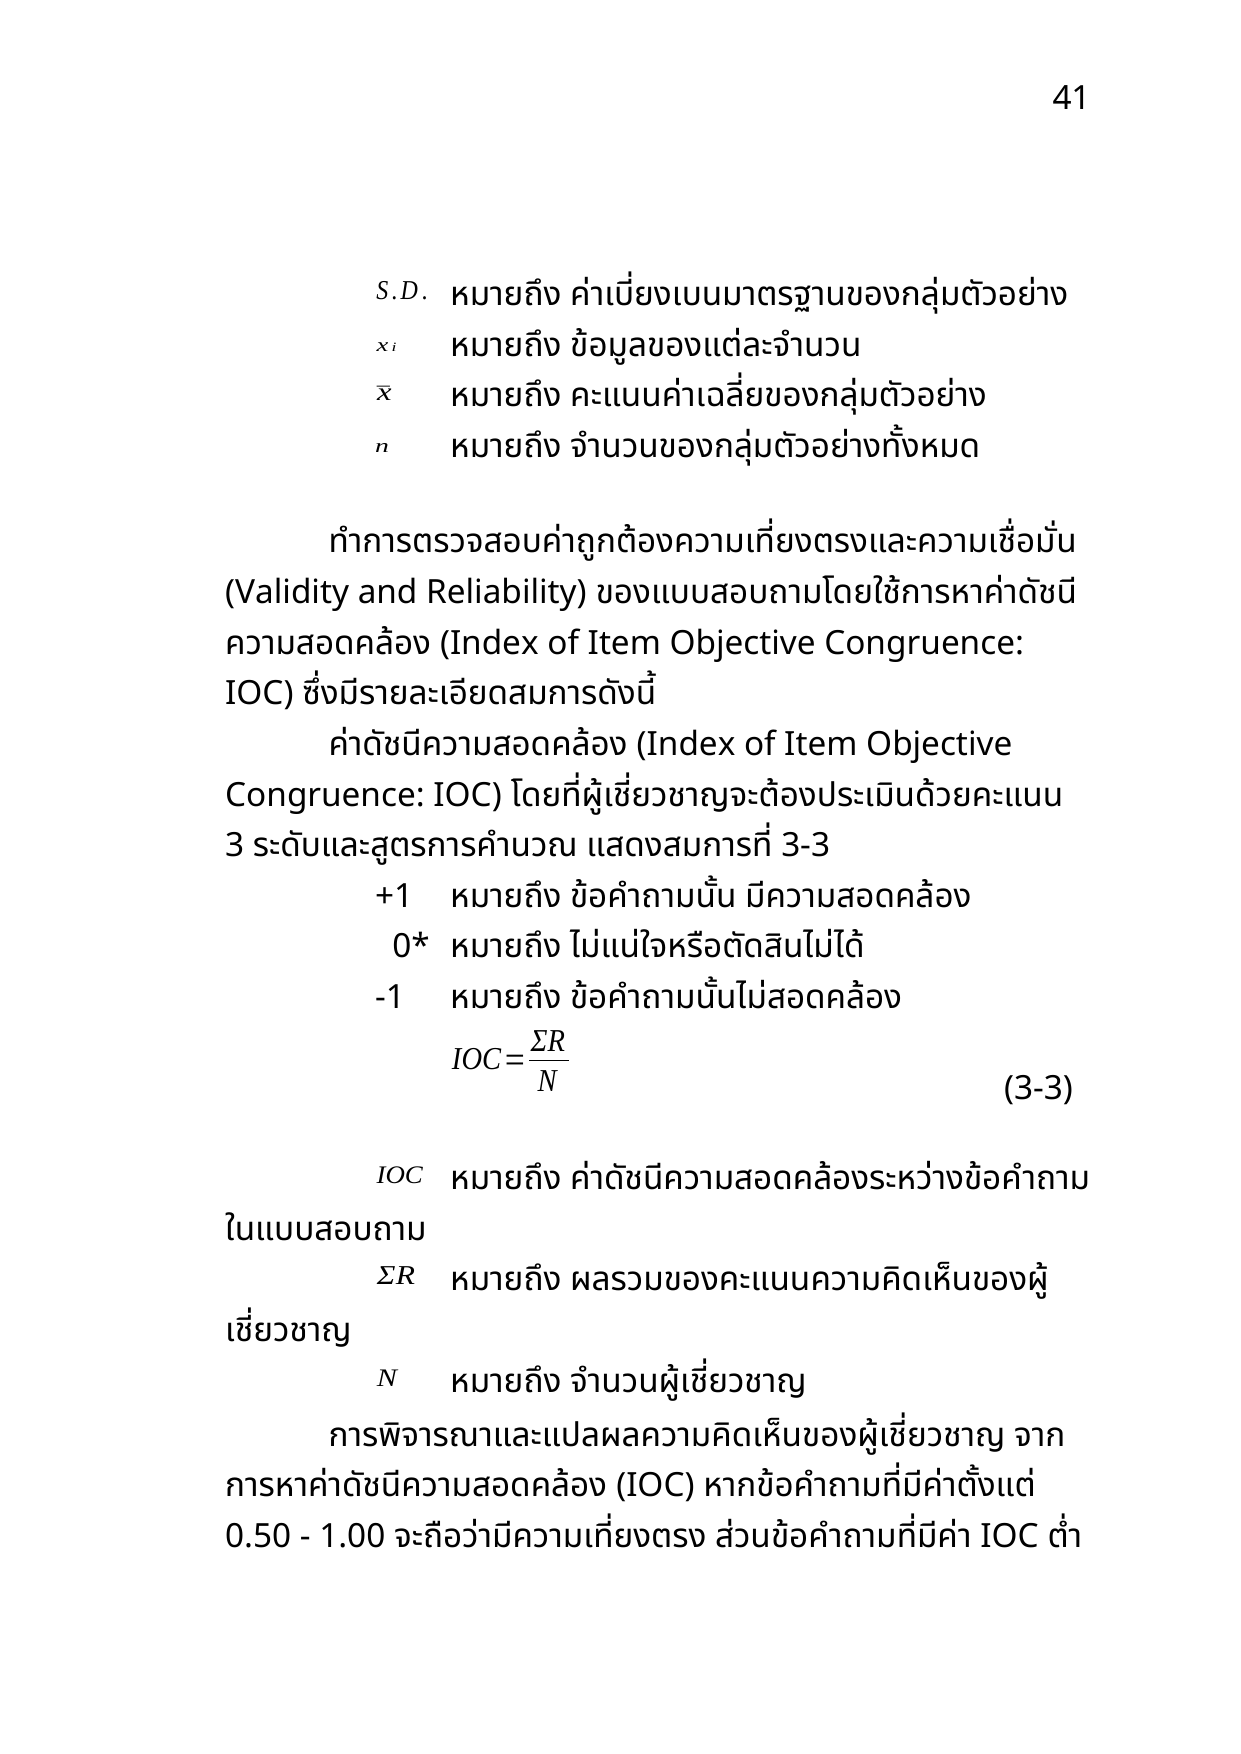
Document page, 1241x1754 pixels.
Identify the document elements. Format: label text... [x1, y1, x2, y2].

text +1 หมายถึง ข้อคำถามนั้น มีความสอดคล้อง [225, 872, 1090, 922]
text หมายถึง ค่าเบี่ยงเบนมาตรฐานของกลุ่มตัวอย่าง [225, 270, 1090, 321]
text หมายถึง ค่าดัชนีความสอดคล้องระหว่างข้อคำถามในแบบสอบถาม [225, 1154, 1090, 1255]
text หมายถึง จำนวนของกลุ่มตัวอย่างทั้งหมด [225, 422, 1090, 472]
text 0* หมายถึง ไม่แน่ใจหรือตัดสินไม่ได้ [225, 922, 1090, 973]
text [225, 1411, 1090, 1562]
text (3-3) [225, 1023, 1090, 1109]
text -1 หมายถึง ข้อคำถามนั้นไม่สอดคล้อง [225, 973, 1090, 1023]
text หมายถึง จำนวนผู้เชี่ยวชาญ [225, 1357, 1090, 1411]
text หมายถึง ข้อมูลของแต่ละจำนวน [225, 321, 1090, 371]
text ค่าดัชนีความสอดคล้อง (Index of Item Objective Congruence: IOC) โดยที่ผู้เชี่ยวชาญจะต้องประเมินด้วยคะแนน 3 ระดับและสูตรการคำนวณ แสดงสมการที่ 3-3 [225, 720, 1090, 872]
text ทำการตรวจสอบค่าถูกต้องความเที่ยงตรงและความเชื่อมั่น (Validity and Reliability) ของแบบสอบถามโดยใช้การหาค่าดัชนีความสอดคล้อง (Index of Item Objective Congruence: IOC) ซึ่งมีรายละเอียดสมการดังนี้ [225, 517, 1090, 720]
text หมายถึง ผลรวมของคะแนนความคิดเห็นของผู้เชี่ยวชาญ [225, 1255, 1090, 1357]
text หมายถึง คะแนนค่าเฉลี่ยของกลุ่มตัวอย่าง [225, 371, 1090, 422]
